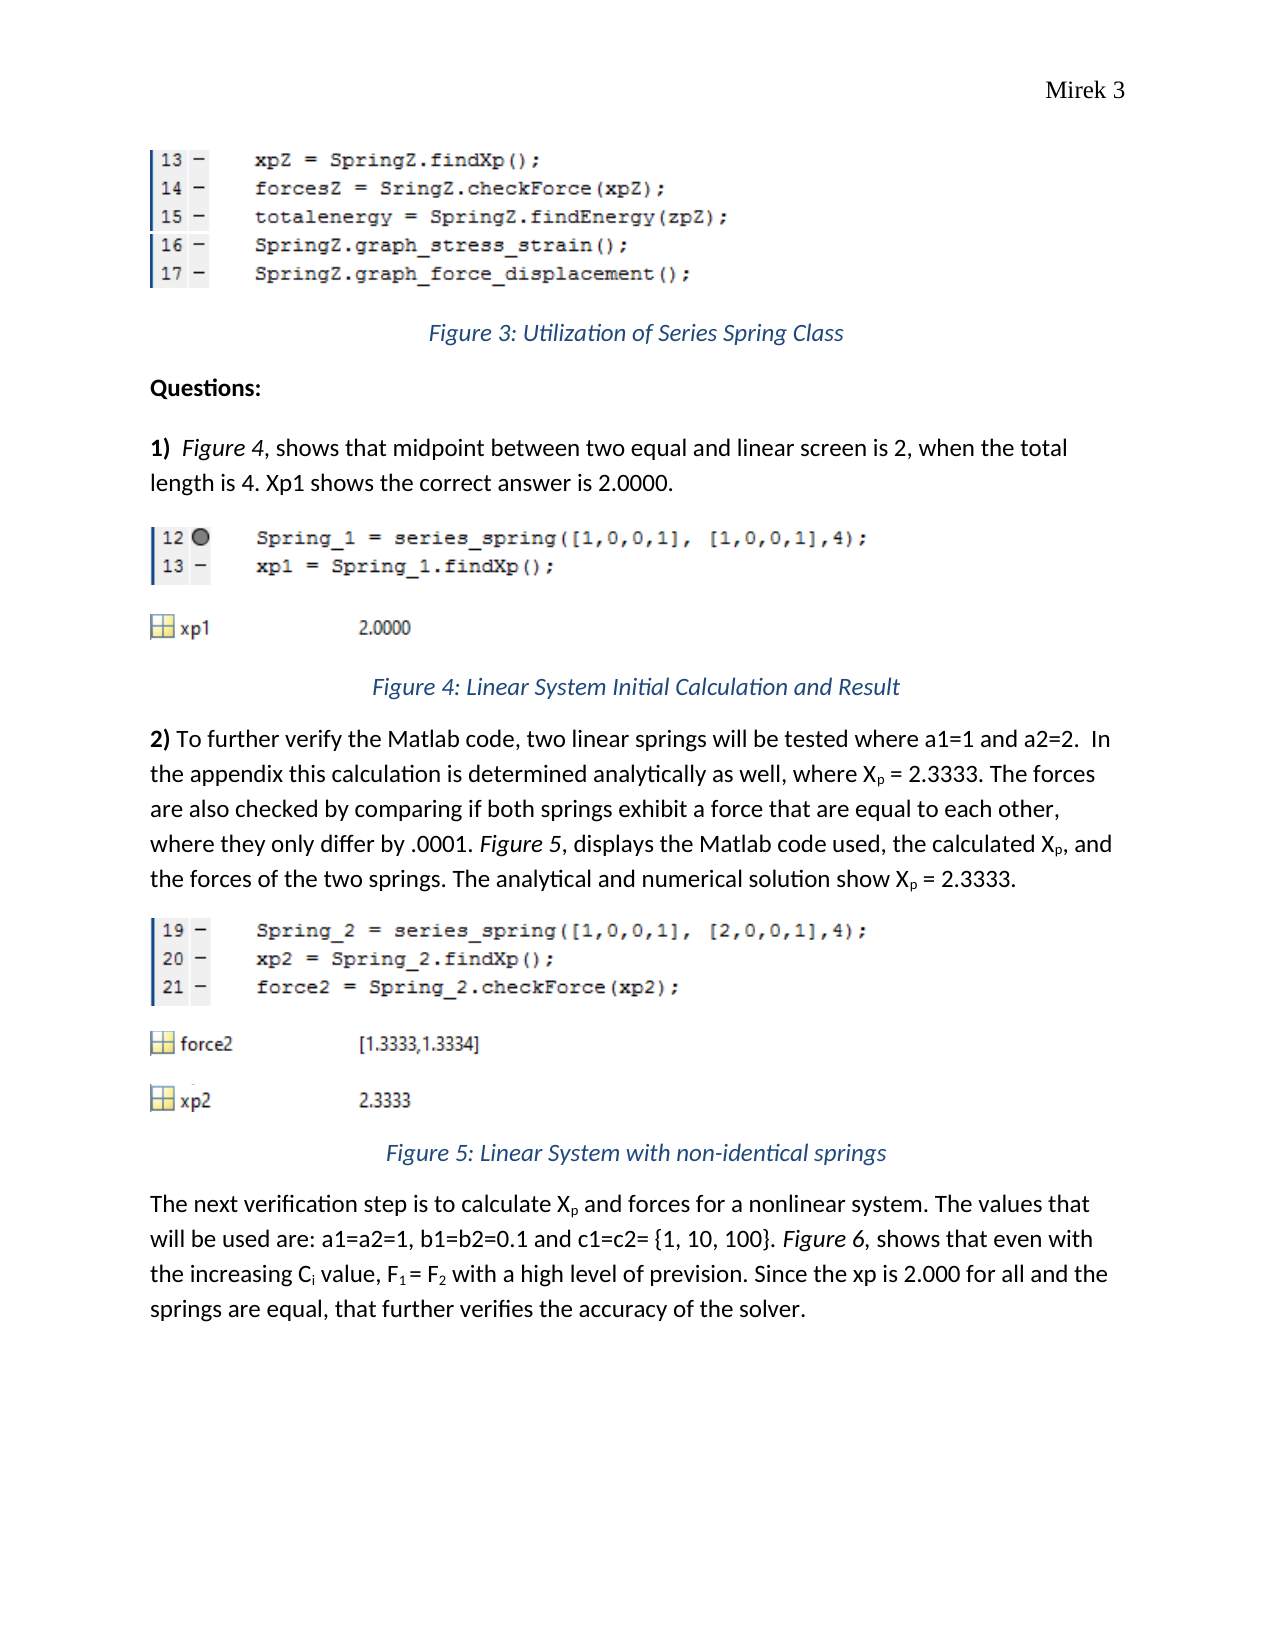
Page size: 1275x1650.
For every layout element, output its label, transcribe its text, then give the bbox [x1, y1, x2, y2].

picture [150, 918, 974, 1006]
picture [150, 1084, 469, 1112]
picture [150, 234, 804, 288]
text Figure 5: Linear System with non-identical springs [150, 1137, 1125, 1168]
picture [150, 150, 971, 231]
text Questions: [150, 372, 1125, 403]
picture [150, 614, 470, 640]
text Figure 4: Linear System Initial Calculation and Result [150, 671, 1125, 702]
text Figure 3: Utilization of Series Spring Class [150, 317, 1125, 347]
text 1) Figure 4, shows that midpoint between two equal and linear screen is 2, when the total length is 4. Xp1 shows the correct answer is 2.0000. [150, 432, 1125, 498]
picture [150, 527, 893, 585]
text 2) To further verify the Matlab code, two linear springs will be tested where a1=1 and a2=2. In the appendix this calculation is determined analytically as well, where Xp = 2.3333. The forces are also checked by comparing if both springs exhibit a force that are equal to each other, where they only differ by .0001. Figure 5, displays the Matlab code used, the calculated Xp, and the forces of the two springs. The analytical and numerical solution show Xp = 2.3333. [150, 723, 1125, 893]
picture [150, 1031, 500, 1056]
text The next verification step is to calculate Xp and forces for a nonlinear system. The values that will be used are: a1=a2=1, b1=b2=0.1 and c1=c2= {1, 10, 100}. Figure 6, shows that even with the increasing Ci value, F1 = F2 with a high level of prevision. Since the xp is 2.000 for all and the springs are equal, that further verifies the accuracy of the solver. [150, 1188, 1125, 1324]
